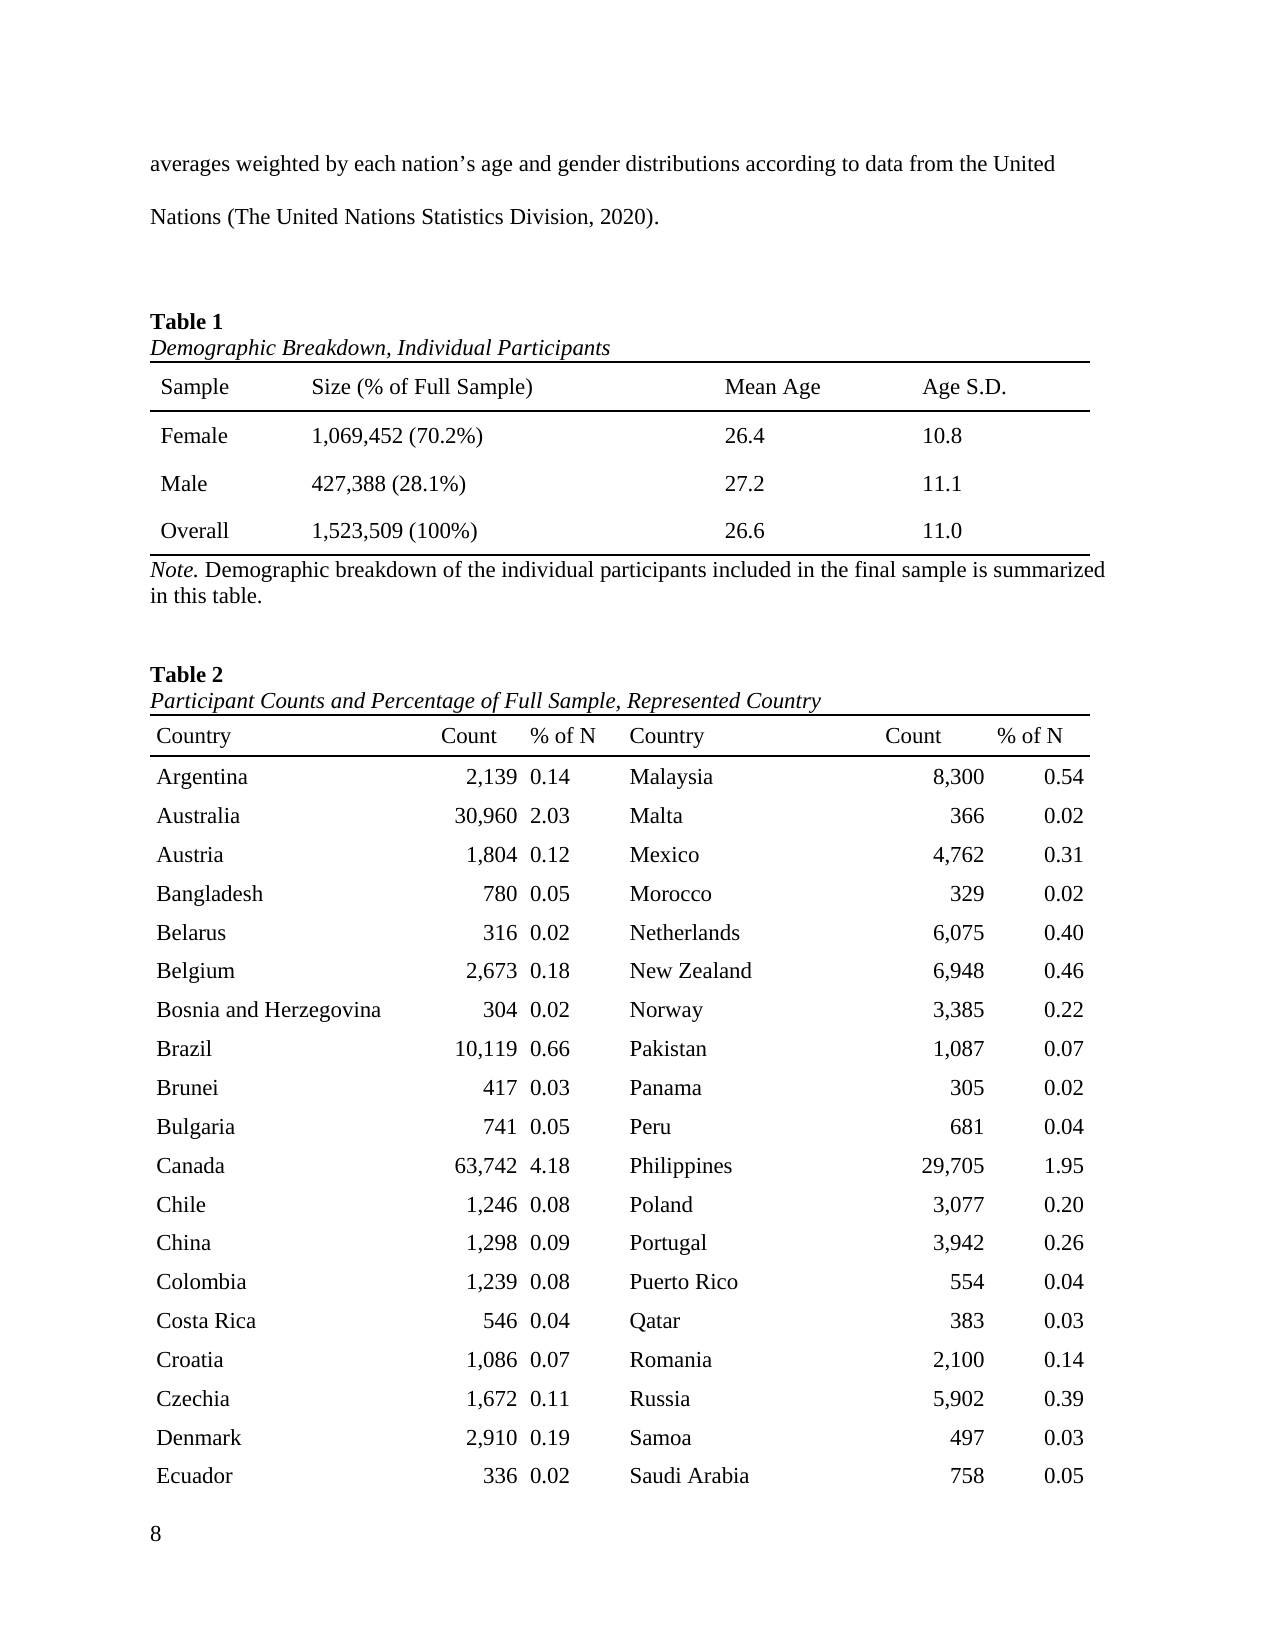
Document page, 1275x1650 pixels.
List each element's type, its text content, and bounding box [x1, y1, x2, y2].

table_cell Croatia [150, 1340, 434, 1379]
table_cell 6,948 [879, 951, 991, 990]
table_cell 546 [435, 1301, 523, 1340]
table_cell 2,100 [879, 1340, 991, 1379]
table_header Size (% of Full Sample) [301, 363, 714, 410]
table_header Country [623, 716, 879, 755]
table_cell Malta [623, 796, 879, 835]
table_cell Austria [150, 835, 434, 873]
table_cell Malaysia [623, 757, 879, 796]
table_cell Bosnia and Herzegovina [150, 990, 434, 1029]
table_cell 305 [879, 1068, 991, 1107]
table_cell 316 [435, 913, 523, 951]
table_cell 0.11 [524, 1379, 623, 1417]
table_header % of N [991, 716, 1090, 755]
table_cell 0.02 [991, 796, 1090, 835]
table_cell 0.14 [991, 1340, 1090, 1379]
table_cell 681 [879, 1107, 991, 1146]
table_cell Samoa [623, 1418, 879, 1456]
table_cell 0.19 [524, 1418, 623, 1456]
table_cell 0.46 [991, 951, 1090, 990]
table_cell 63,742 [435, 1146, 523, 1184]
table_cell 2,673 [435, 951, 523, 990]
table_cell Portugal [623, 1223, 879, 1262]
table_cell 1,298 [435, 1223, 523, 1262]
table_header % of N [524, 716, 623, 755]
table_cell 0.18 [524, 951, 623, 990]
table_cell Denmark [150, 1418, 434, 1456]
table_cell 30,960 [435, 796, 523, 835]
table_cell Poland [623, 1184, 879, 1223]
table_cell 3,942 [879, 1223, 991, 1262]
table_cell 0.22 [991, 990, 1090, 1029]
table_cell Bulgaria [150, 1107, 434, 1146]
table_cell 4,762 [879, 835, 991, 873]
table_cell 0.08 [524, 1184, 623, 1223]
table_cell 0.04 [524, 1301, 623, 1340]
table_cell 0.20 [991, 1184, 1090, 1223]
table_cell 0.02 [524, 990, 623, 1029]
table_cell 10.8 [912, 412, 1090, 459]
table_cell 780 [435, 874, 523, 912]
table_cell 0.03 [991, 1418, 1090, 1456]
table_cell 27.2 [714, 459, 912, 507]
table_cell Chile [150, 1184, 434, 1223]
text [150, 150, 1125, 229]
table_cell Overall [150, 507, 301, 554]
table_cell 6,075 [879, 913, 991, 951]
table_cell 1,246 [435, 1184, 523, 1223]
table_cell 2.03 [524, 796, 623, 835]
table_cell 1,069,452 (70.2%) [301, 412, 714, 459]
table_cell 0.05 [524, 874, 623, 912]
table_cell 0.26 [991, 1223, 1090, 1262]
table_cell 1,239 [435, 1262, 523, 1301]
table_cell Ecuador [150, 1456, 434, 1495]
table_cell Pakistan [623, 1029, 879, 1068]
table_cell 3,077 [879, 1184, 991, 1223]
table_cell 383 [879, 1301, 991, 1340]
table_cell Qatar [623, 1301, 879, 1340]
table_cell Male [150, 459, 301, 507]
table_cell 0.12 [524, 835, 623, 873]
table_cell 11.0 [912, 507, 1090, 554]
table_cell Netherlands [623, 913, 879, 951]
table_cell 304 [435, 990, 523, 1029]
table_cell 0.08 [524, 1262, 623, 1301]
table_header Sample [150, 363, 301, 410]
table_cell 0.02 [524, 1456, 623, 1495]
table_cell 0.04 [991, 1107, 1090, 1146]
table_cell Morocco [623, 874, 879, 912]
table_cell 1.95 [991, 1146, 1090, 1184]
text Note. Demographic breakdown of the individual participants included in the final sample is summarized in this table. [150, 556, 1125, 608]
table_header Age S.D. [912, 363, 1090, 410]
table_cell 0.03 [991, 1301, 1090, 1340]
table_cell 0.04 [991, 1262, 1090, 1301]
table_cell 1,086 [435, 1340, 523, 1379]
table_cell Mexico [623, 835, 879, 873]
table_cell Philippines [623, 1146, 879, 1184]
table_cell Romania [623, 1340, 879, 1379]
table_cell 1,523,509 (100%) [301, 507, 714, 554]
table_cell Canada [150, 1146, 434, 1184]
table_cell 329 [879, 874, 991, 912]
table_cell Brunei [150, 1068, 434, 1107]
table_cell 3,385 [879, 990, 991, 1029]
table_cell 0.02 [991, 874, 1090, 912]
table_cell 10,119 [435, 1029, 523, 1068]
table_cell 0.07 [524, 1340, 623, 1379]
table_cell Bangladesh [150, 874, 434, 912]
table_cell 0.40 [991, 913, 1090, 951]
table_cell 0.14 [524, 757, 623, 796]
table_cell 0.31 [991, 835, 1090, 873]
table_header Count [879, 716, 991, 755]
table_cell 0.03 [524, 1068, 623, 1107]
table_cell New Zealand [623, 951, 879, 990]
table_header Mean Age [714, 363, 912, 410]
table_cell 8,300 [879, 757, 991, 796]
table_cell 29,705 [879, 1146, 991, 1184]
table_cell 0.39 [991, 1379, 1090, 1417]
table_cell 554 [879, 1262, 991, 1301]
table_cell Argentina [150, 757, 434, 796]
table_cell 336 [435, 1456, 523, 1495]
table_cell 1,087 [879, 1029, 991, 1068]
table_cell 1,672 [435, 1379, 523, 1417]
table_cell Belarus [150, 913, 434, 951]
table_cell Saudi Arabia [623, 1456, 879, 1495]
text Table 2 [150, 661, 1125, 688]
table_cell 26.6 [714, 507, 912, 554]
table_cell China [150, 1223, 434, 1262]
table_cell Brazil [150, 1029, 434, 1068]
table_cell 2,910 [435, 1418, 523, 1456]
table_cell 4.18 [524, 1146, 623, 1184]
table_cell Australia [150, 796, 434, 835]
table_cell Colombia [150, 1262, 434, 1301]
table_cell 26.4 [714, 412, 912, 459]
table_cell Costa Rica [150, 1301, 434, 1340]
table_cell Female [150, 412, 301, 459]
table_cell 1,804 [435, 835, 523, 873]
text Table 1 [150, 308, 1125, 334]
table_cell 0.02 [524, 913, 623, 951]
table_cell Panama [623, 1068, 879, 1107]
table_cell 0.66 [524, 1029, 623, 1068]
table_cell 427,388 (28.1%) [301, 459, 714, 507]
table_cell 0.09 [524, 1223, 623, 1262]
text Demographic Breakdown, Individual Participants [150, 334, 1125, 361]
table_header Count [435, 716, 523, 755]
table_cell Belgium [150, 951, 434, 990]
table_cell 0.05 [524, 1107, 623, 1146]
table_cell 11.1 [912, 459, 1090, 507]
table_cell 0.07 [991, 1029, 1090, 1068]
table_cell Czechia [150, 1379, 434, 1417]
table_cell 0.54 [991, 757, 1090, 796]
text Participant Counts and Percentage of Full Sample, Represented Country [150, 688, 1125, 714]
table_cell 5,902 [879, 1379, 991, 1417]
table_cell 2,139 [435, 757, 523, 796]
table_cell 0.02 [991, 1068, 1090, 1107]
table_cell 0.05 [991, 1456, 1090, 1495]
table_header Country [150, 716, 434, 755]
table_cell Russia [623, 1379, 879, 1417]
table_cell 758 [879, 1456, 991, 1495]
table_cell Norway [623, 990, 879, 1029]
table_cell Peru [623, 1107, 879, 1146]
table_cell 741 [435, 1107, 523, 1146]
table_cell Puerto Rico [623, 1262, 879, 1301]
table_cell 497 [879, 1418, 991, 1456]
table_cell 366 [879, 796, 991, 835]
table_cell 417 [435, 1068, 523, 1107]
